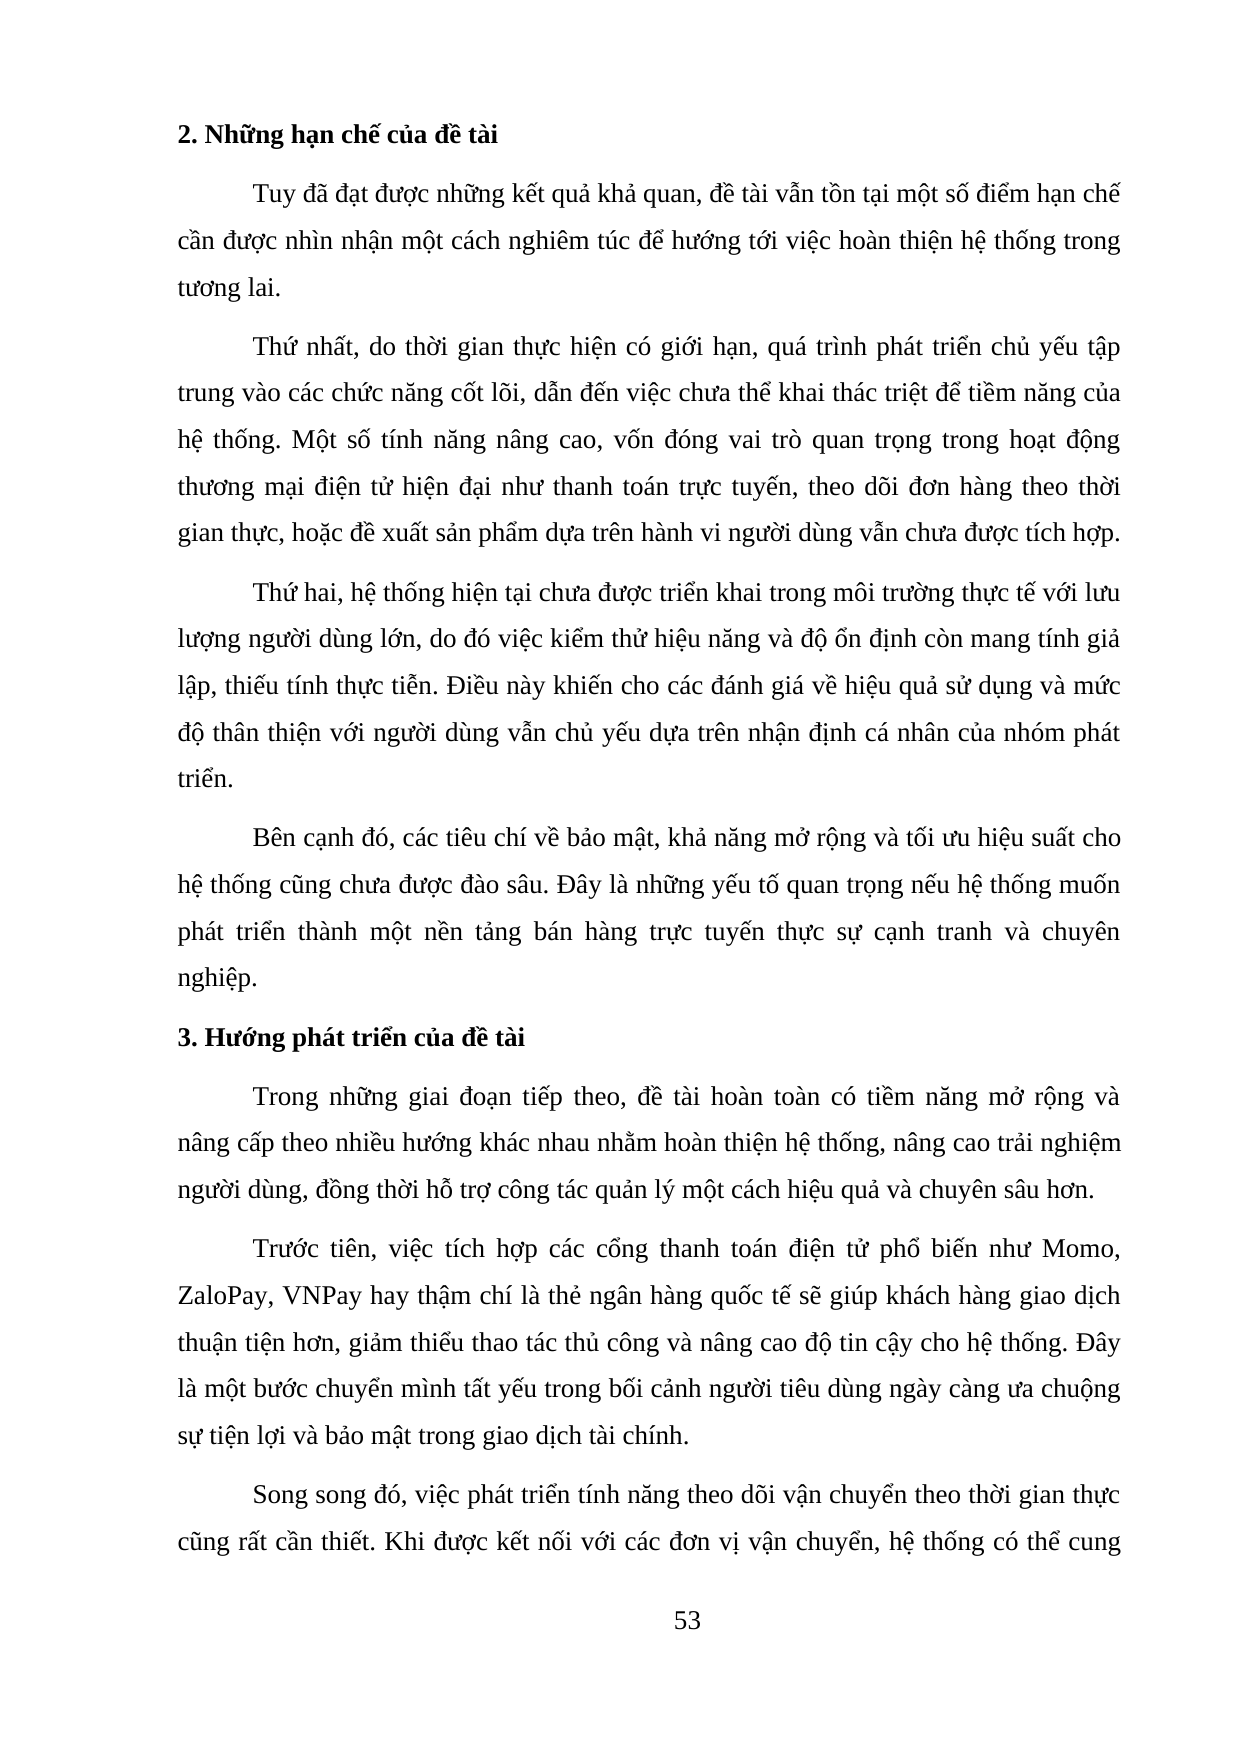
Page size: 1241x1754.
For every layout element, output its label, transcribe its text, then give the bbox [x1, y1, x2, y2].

text Thứ hai, hệ thống hiện tại chưa được triển khai trong môi trường thực tế với lưu lượng người dùng lớn, do đó việc kiểm thử hiệu năng và độ ổn định còn mang tính giả lập, thiếu tính thực tiễn. Điều này khiến cho các đánh giá về hiệu quả sử dụng và mức độ thân thiện với người dùng vẫn chủ yếu dựa trên nhận định cá nhân của nhóm phát triển. [177, 576, 1122, 793]
text Trong những giai đoạn tiếp theo, đề tài hoàn toàn có tiềm năng mở rộng và nâng cấp theo nhiều hướng khác nhau nhằm hoàn thiện hệ thống, nâng cao trải nghiệm người dùng, đồng thời hỗ trợ công tác quản lý một cách hiệu quả và chuyên sâu hơn. [177, 1080, 1122, 1204]
text Thứ nhất, do thời gian thực hiện có giới hạn, quá trình phát triển chủ yếu tập trung vào các chức năng cốt lõi, dẫn đến việc chưa thể khai thác triệt để tiềm năng của hệ thống. Một số tính năng nâng cao, vốn đóng vai trò quan trọng trong hoạt động thương mại điện tử hiện đại như thanh toán trực tuyến, theo dõi đơn hàng theo thời gian thực, hoặc đề xuất sản phẩm dựa trên hành vi người dùng vẫn chưa được tích hợp. [177, 330, 1122, 548]
text Tuy đã đạt được những kết quả khả quan, đề tài vẫn tồn tại một số điểm hạn chế cần được nhìn nhận một cách nghiêm túc để hướng tới việc hoàn thiện hệ thống trong tương lai. [177, 177, 1122, 302]
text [177, 1478, 1122, 1556]
text Trước tiên, việc tích hợp các cổng thanh toán điện tử phổ biến như Momo, ZaloPay, VNPay hay thậm chí là thẻ ngân hàng quốc tế sẽ giúp khách hàng giao dịch thuận tiện hơn, giảm thiểu thao tác thủ công và nâng cao độ tin cậy cho hệ thống. Đây là một bước chuyển mình tất yếu trong bối cảnh người tiêu dùng ngày càng ưa chuộng sự tiện lợi và bảo mật trong giao dịch tài chính. [177, 1232, 1122, 1450]
text 2. Những hạn chế của đề tài [177, 118, 1122, 149]
text 3. Hướng phát triển của đề tài [177, 1021, 1122, 1052]
text Bên cạnh đó, các tiêu chí về bảo mật, khả năng mở rộng và tối ưu hiệu suất cho hệ thống cũng chưa được đào sâu. Đây là những yếu tố quan trọng nếu hệ thống muốn phát triển thành một nền tảng bán hàng trực tuyến thực sự cạnh tranh và chuyên nghiệp. [177, 821, 1122, 993]
